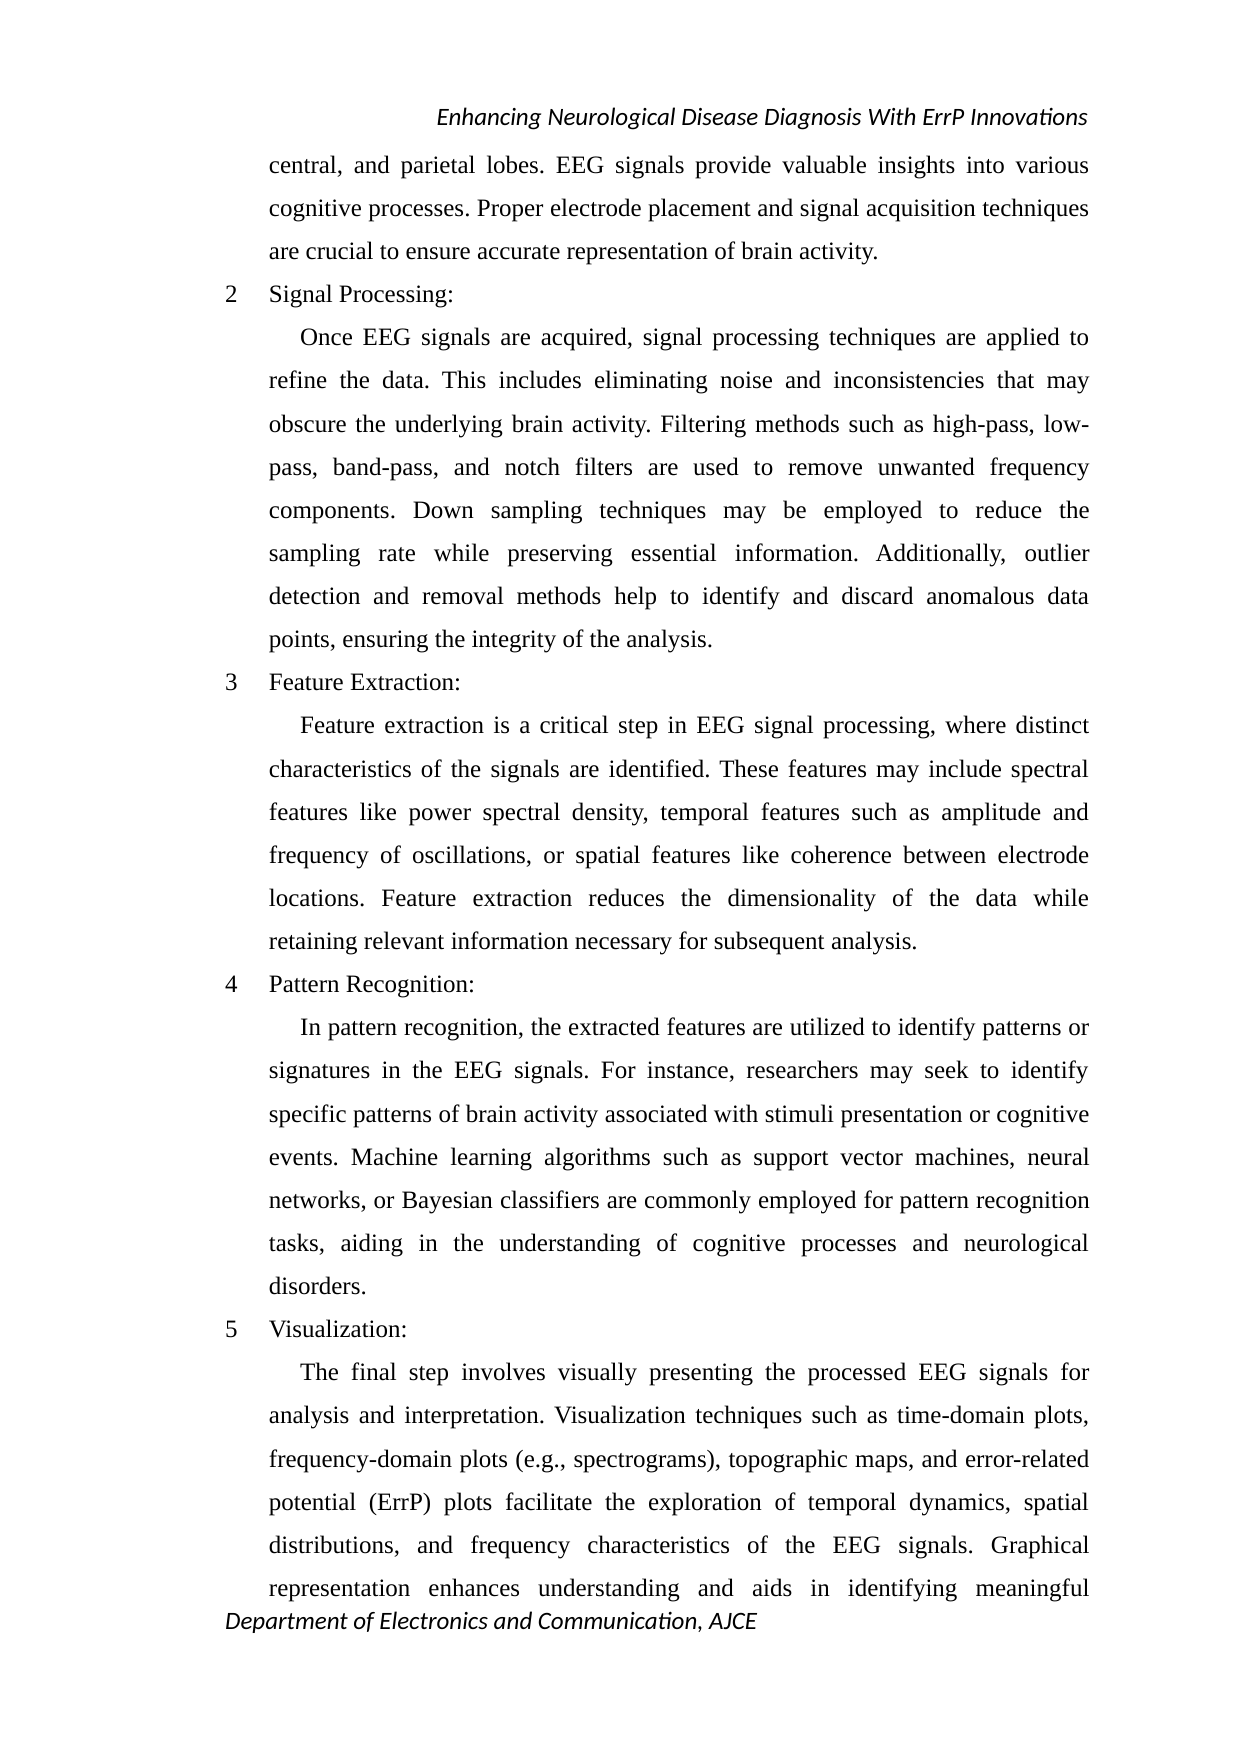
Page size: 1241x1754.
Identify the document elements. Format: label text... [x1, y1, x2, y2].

list Feature extraction is a critical step in EEG signal processing, where distinct characteristics of the signals are identified. These features may include spectral features like power spectral density, temporal features such as amplitude and frequency of oscillations, or spatial features like coherence between electrode locations. Feature extraction reduces the dimensionality of the data while retaining relevant information necessary for subsequent analysis. [269, 711, 1090, 955]
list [269, 150, 1090, 265]
list In pattern recognition, the extracted features are utilized to identify patterns or signatures in the EEG signals. For instance, researchers may seek to identify specific patterns of brain activity associated with stimuli presentation or cognitive events. Machine learning algorithms such as support vector machines, neural networks, or Bayesian classifiers are commonly employed for pattern recognition tasks, aiding in the understanding of cognitive processes and neurological disorders. [269, 1012, 1090, 1300]
list Once EEG signals are acquired, signal processing techniques are applied to refine the data. This includes eliminating noise and inconsistencies that may obscure the underlying brain activity. Filtering methods such as high-pass, low-pass, band-pass, and notch filters are used to remove unwanted frequency components. Down sampling techniques may be employed to reduce the sampling rate while preserving essential information. Additionally, outlier detection and removal methods help to identify and discard anomalous data points, ensuring the integrity of the analysis. [269, 322, 1090, 653]
list Visualization: [225, 1314, 1090, 1343]
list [269, 1357, 1090, 1602]
list Signal Processing: [225, 279, 1090, 308]
list Pattern Recognition: [225, 969, 1090, 998]
list Feature Extraction: [225, 667, 1090, 696]
